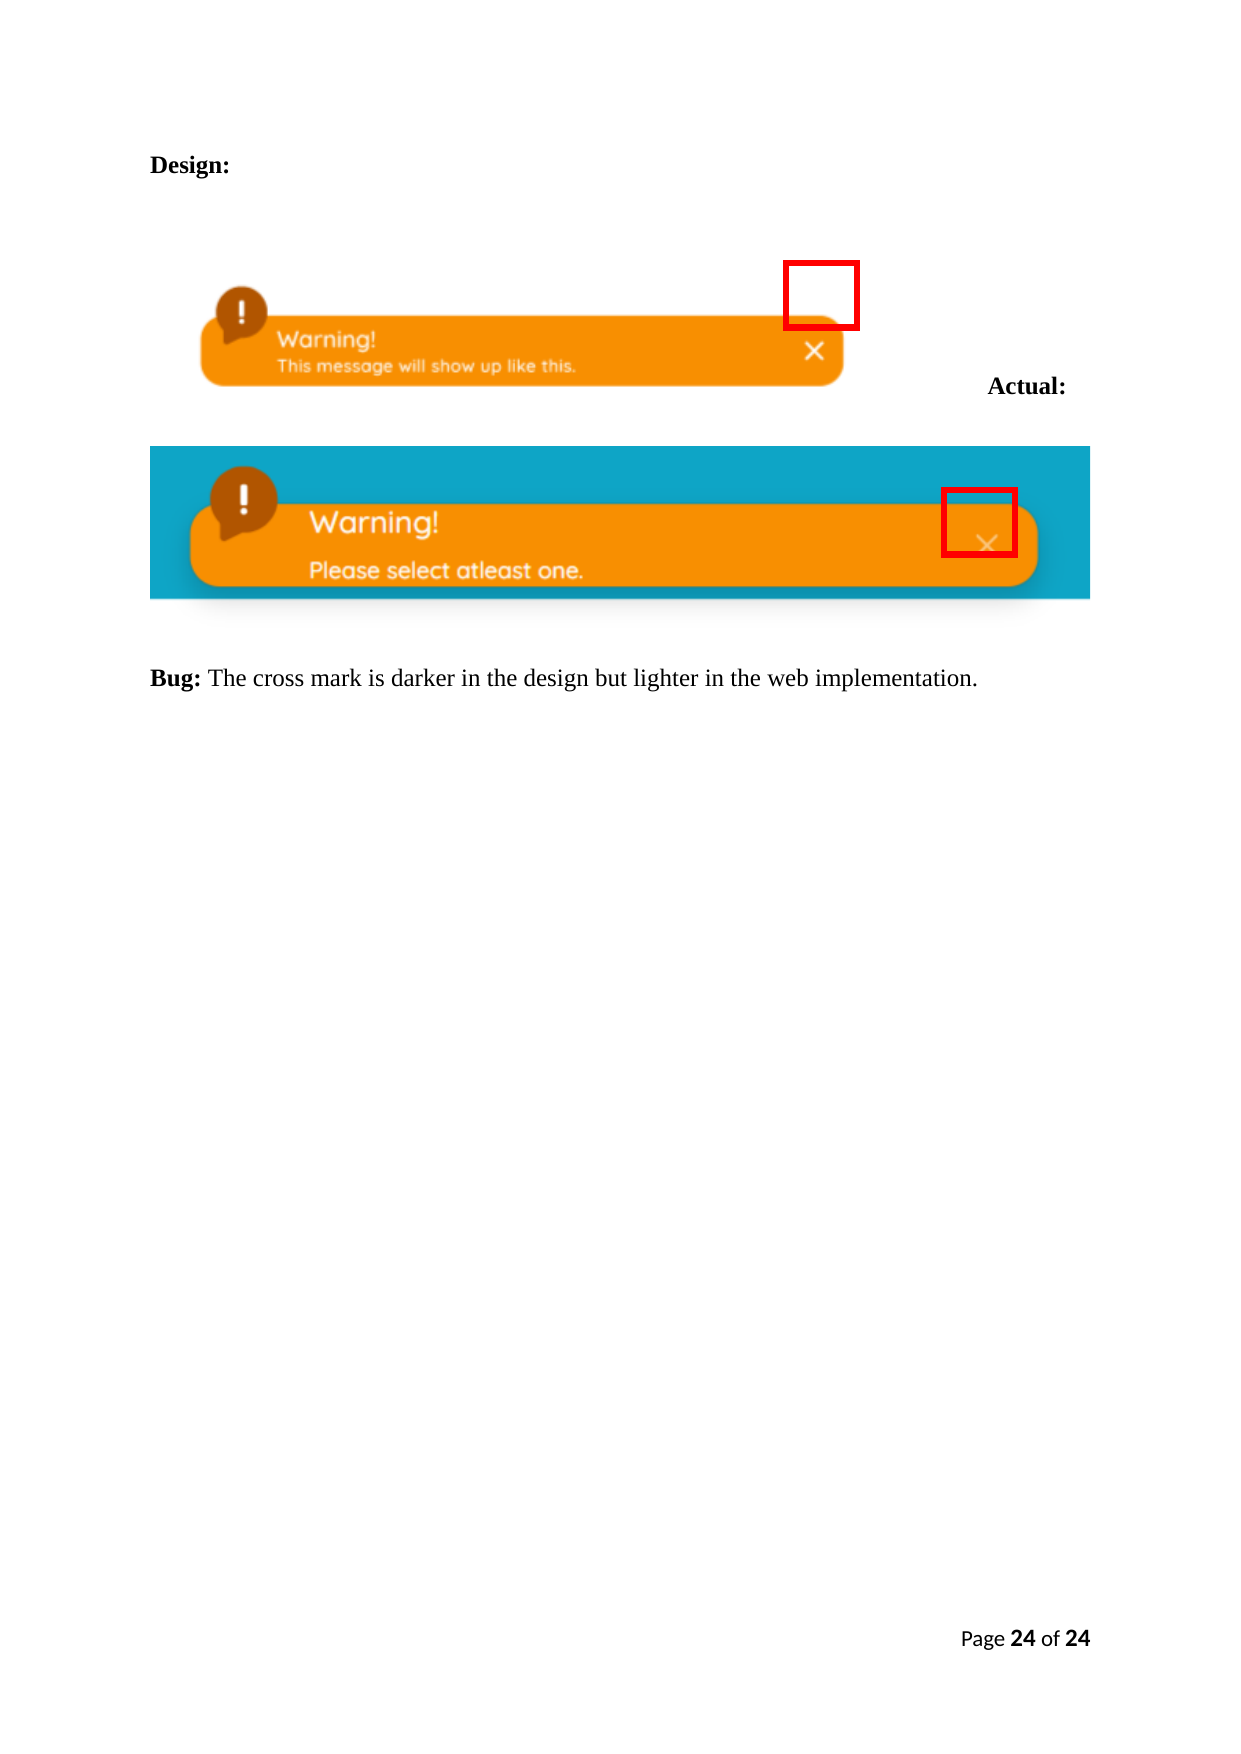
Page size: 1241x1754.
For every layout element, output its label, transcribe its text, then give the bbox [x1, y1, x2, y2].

text Bug: The cross mark is darker in the design but lighter in the web implementation. [150, 663, 1090, 692]
picture [113, 252, 969, 426]
picture [150, 446, 1091, 632]
text Actual: [969, 371, 1090, 400]
text Design: [150, 150, 1090, 179]
